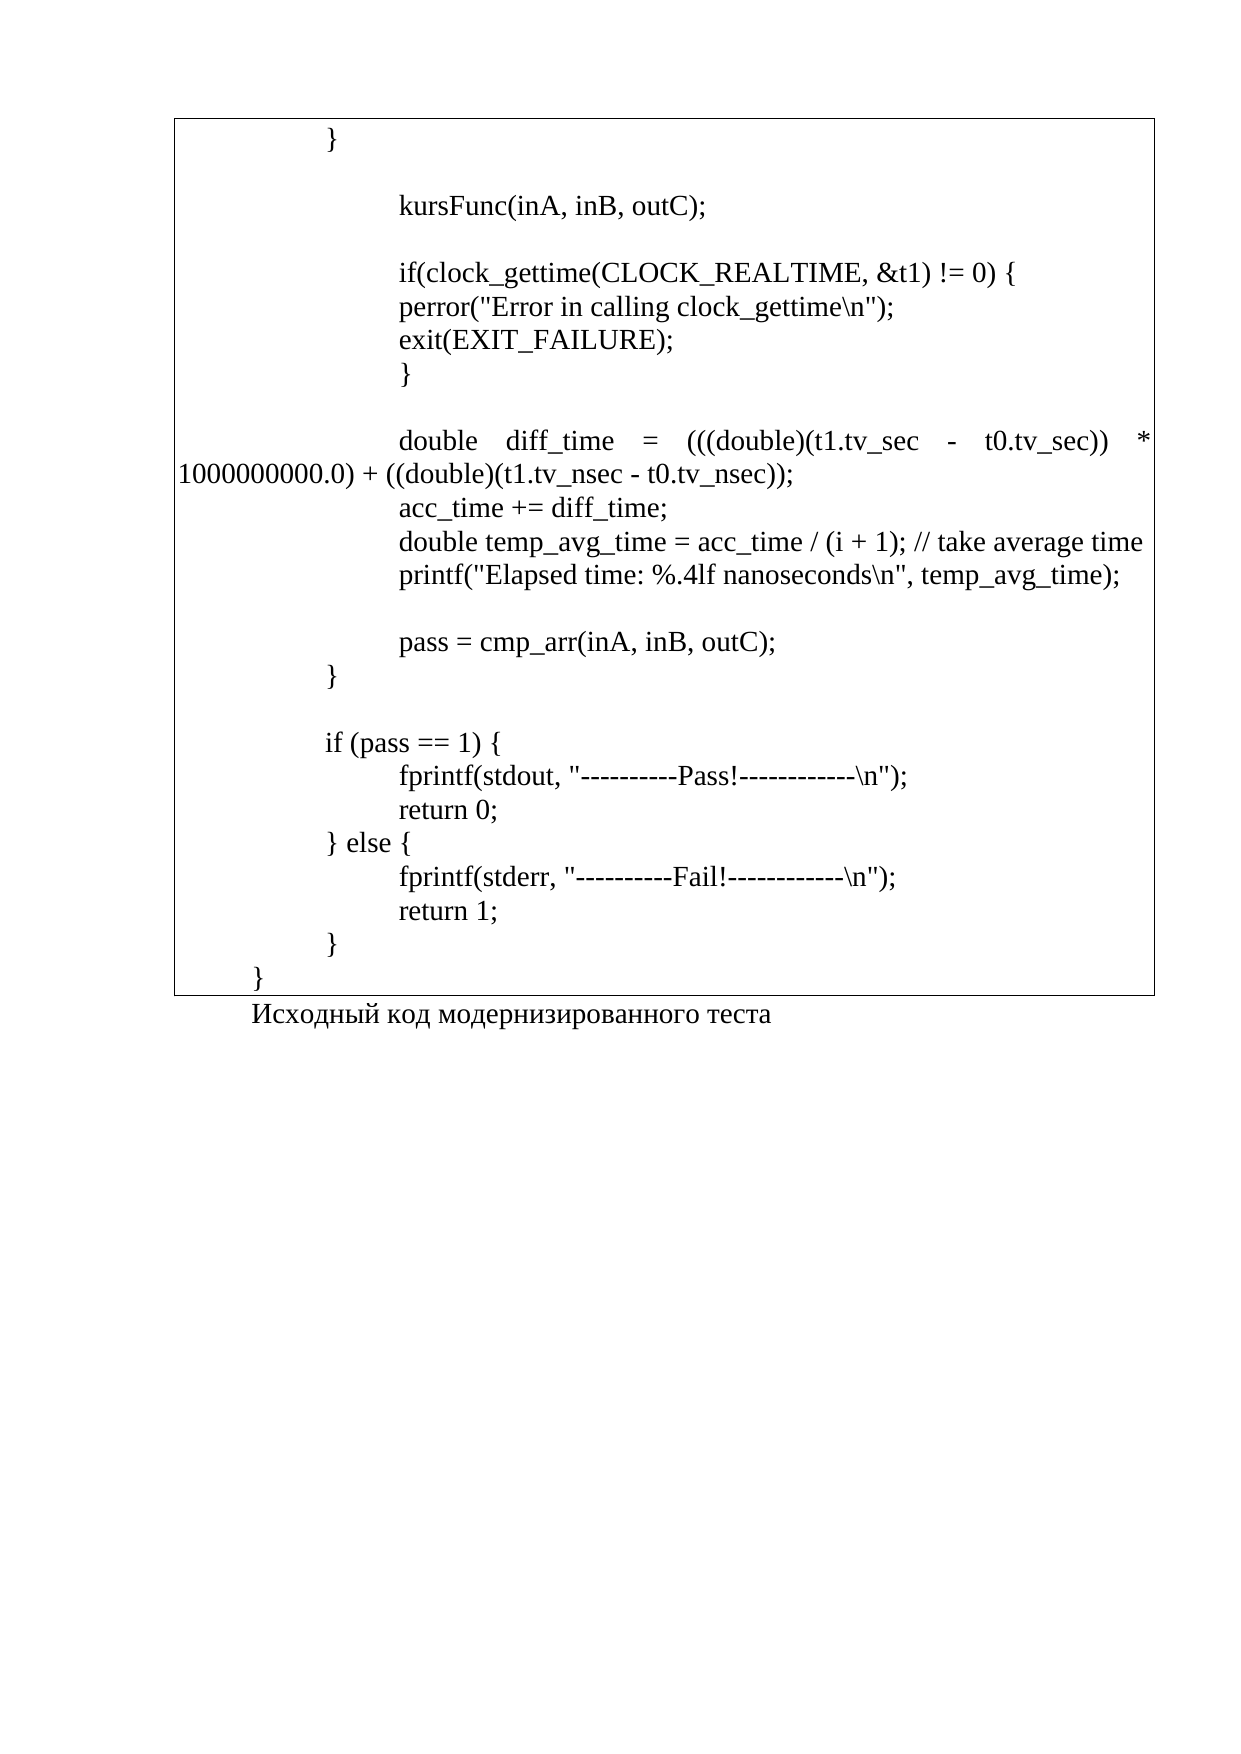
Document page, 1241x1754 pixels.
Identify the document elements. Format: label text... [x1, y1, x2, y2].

text } [175, 119, 1154, 155]
text printf("Elapsed time: %.4lf nanoseconds\n", temp_avg_time); [177, 557, 1152, 591]
text double temp_avg_time = acc_time / (i + 1); // take average time [177, 524, 1152, 557]
text } [177, 658, 1152, 691]
text fprintf(stderr, "----------Fail!------------\n"); [177, 859, 1152, 893]
text return 0; [177, 792, 1152, 826]
text pass = cmp_arr(inA, inB, outC); [177, 624, 1152, 658]
text exit(EXIT_FAILURE); [177, 322, 1152, 356]
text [177, 289, 1152, 322]
text Исходный код модернизированного теста [177, 996, 1152, 1030]
text if (pass == 1) { [177, 725, 1152, 758]
text if(clock_gettime(CLOCK_REALTIME, &t1) != 0) { [177, 255, 1152, 289]
text kursFunc(inA, inB, outC); [177, 188, 1152, 222]
text } else { [177, 826, 1152, 859]
text } [175, 957, 1154, 995]
text } [177, 926, 1152, 957]
text double diff_time = (((double)(t1.tv_sec - t0.tv_sec)) * 1000000000.0) + ((double)(t1.tv_nsec - t0.tv_nsec)); [177, 423, 1152, 490]
text fprintf(stdout, "----------Pass!------------\n"); [177, 758, 1152, 792]
text return 1; [177, 893, 1152, 926]
text acc_time += diff_time; [177, 490, 1152, 524]
text } [177, 356, 1152, 389]
